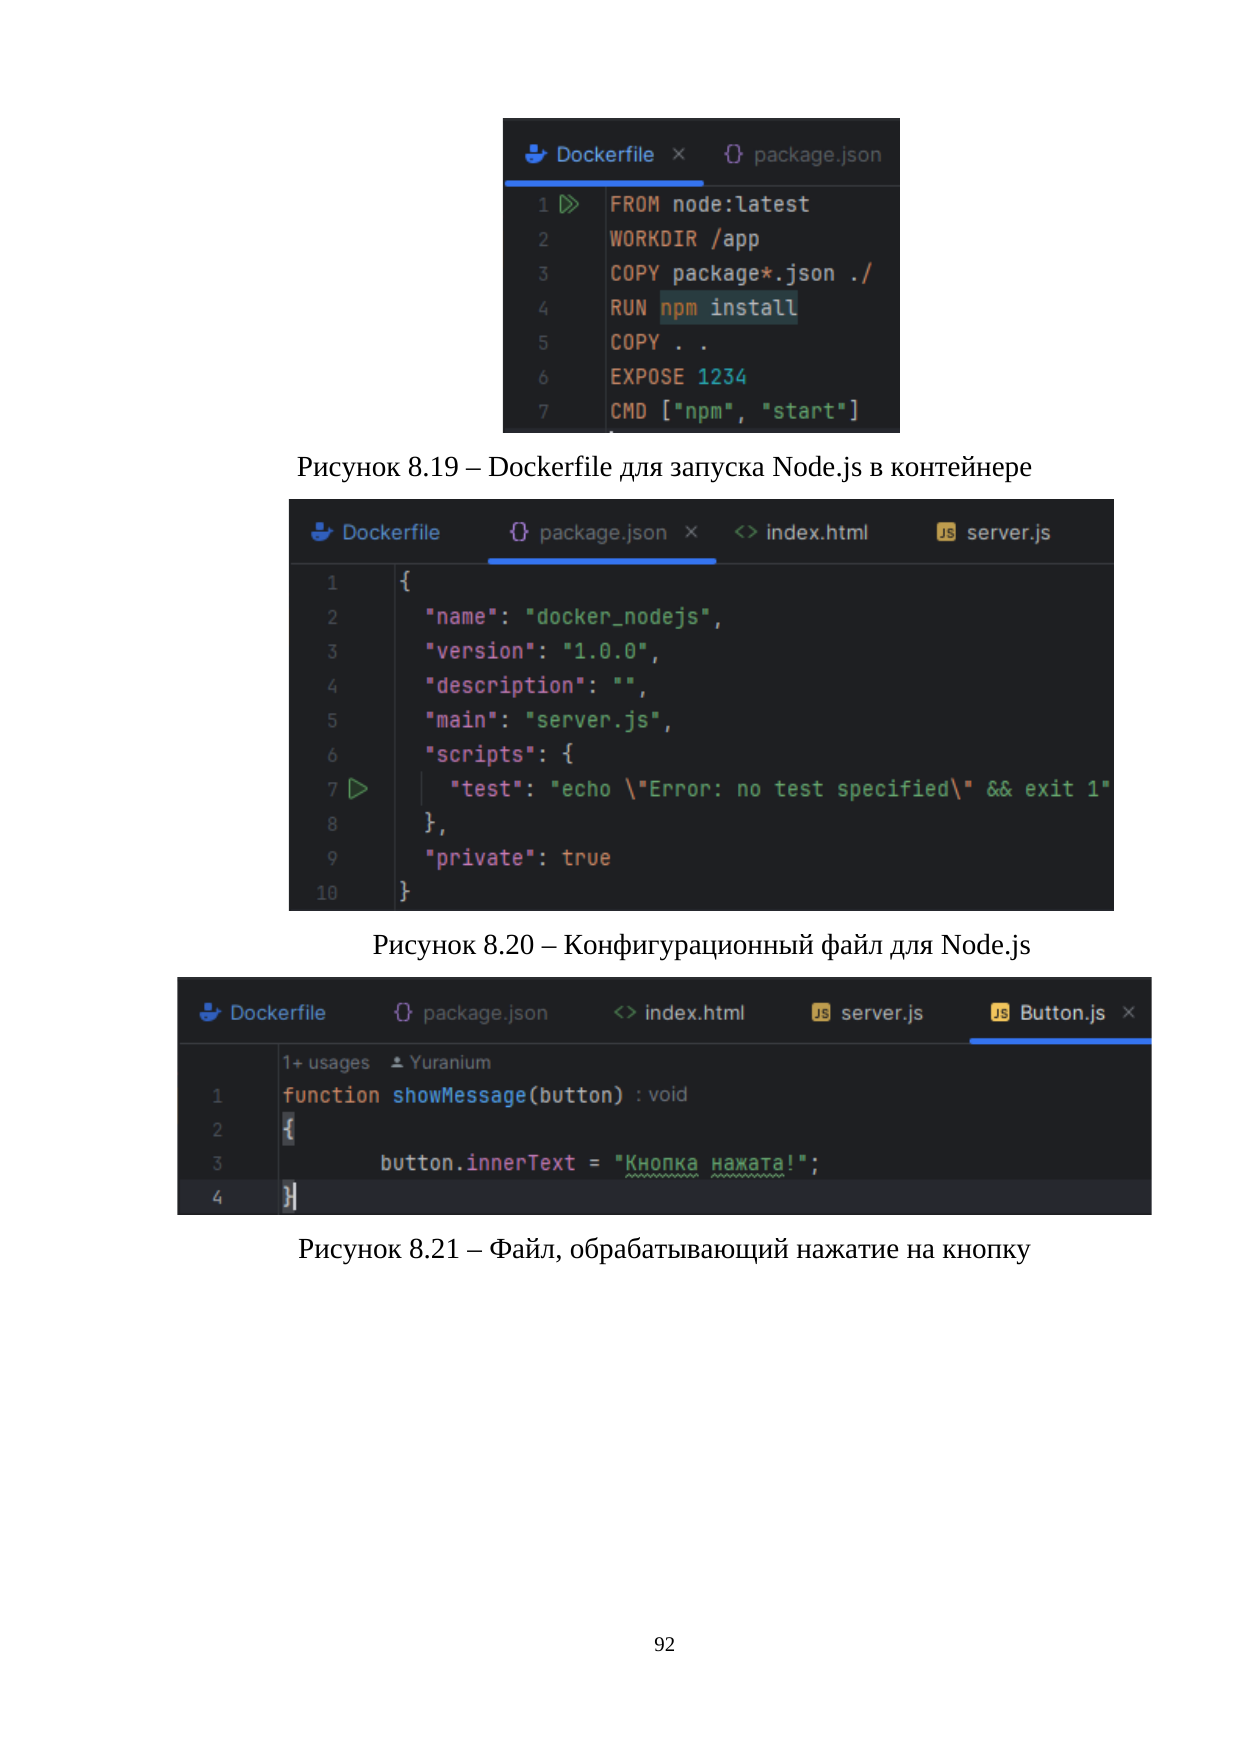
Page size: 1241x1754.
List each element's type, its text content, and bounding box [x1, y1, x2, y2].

list Рисунок 8.19 – Dockerfile для запуска Node.js в контейнере [177, 449, 1152, 482]
list Рисунок 8.20 – Конфигурационный файл для Node.js [177, 927, 1152, 961]
picture [177, 977, 1152, 1215]
picture [288, 499, 1114, 911]
list Рисунок 8.21 – Файл, обрабатывающий нажатие на кнопку [177, 1231, 1152, 1265]
picture [502, 118, 900, 433]
